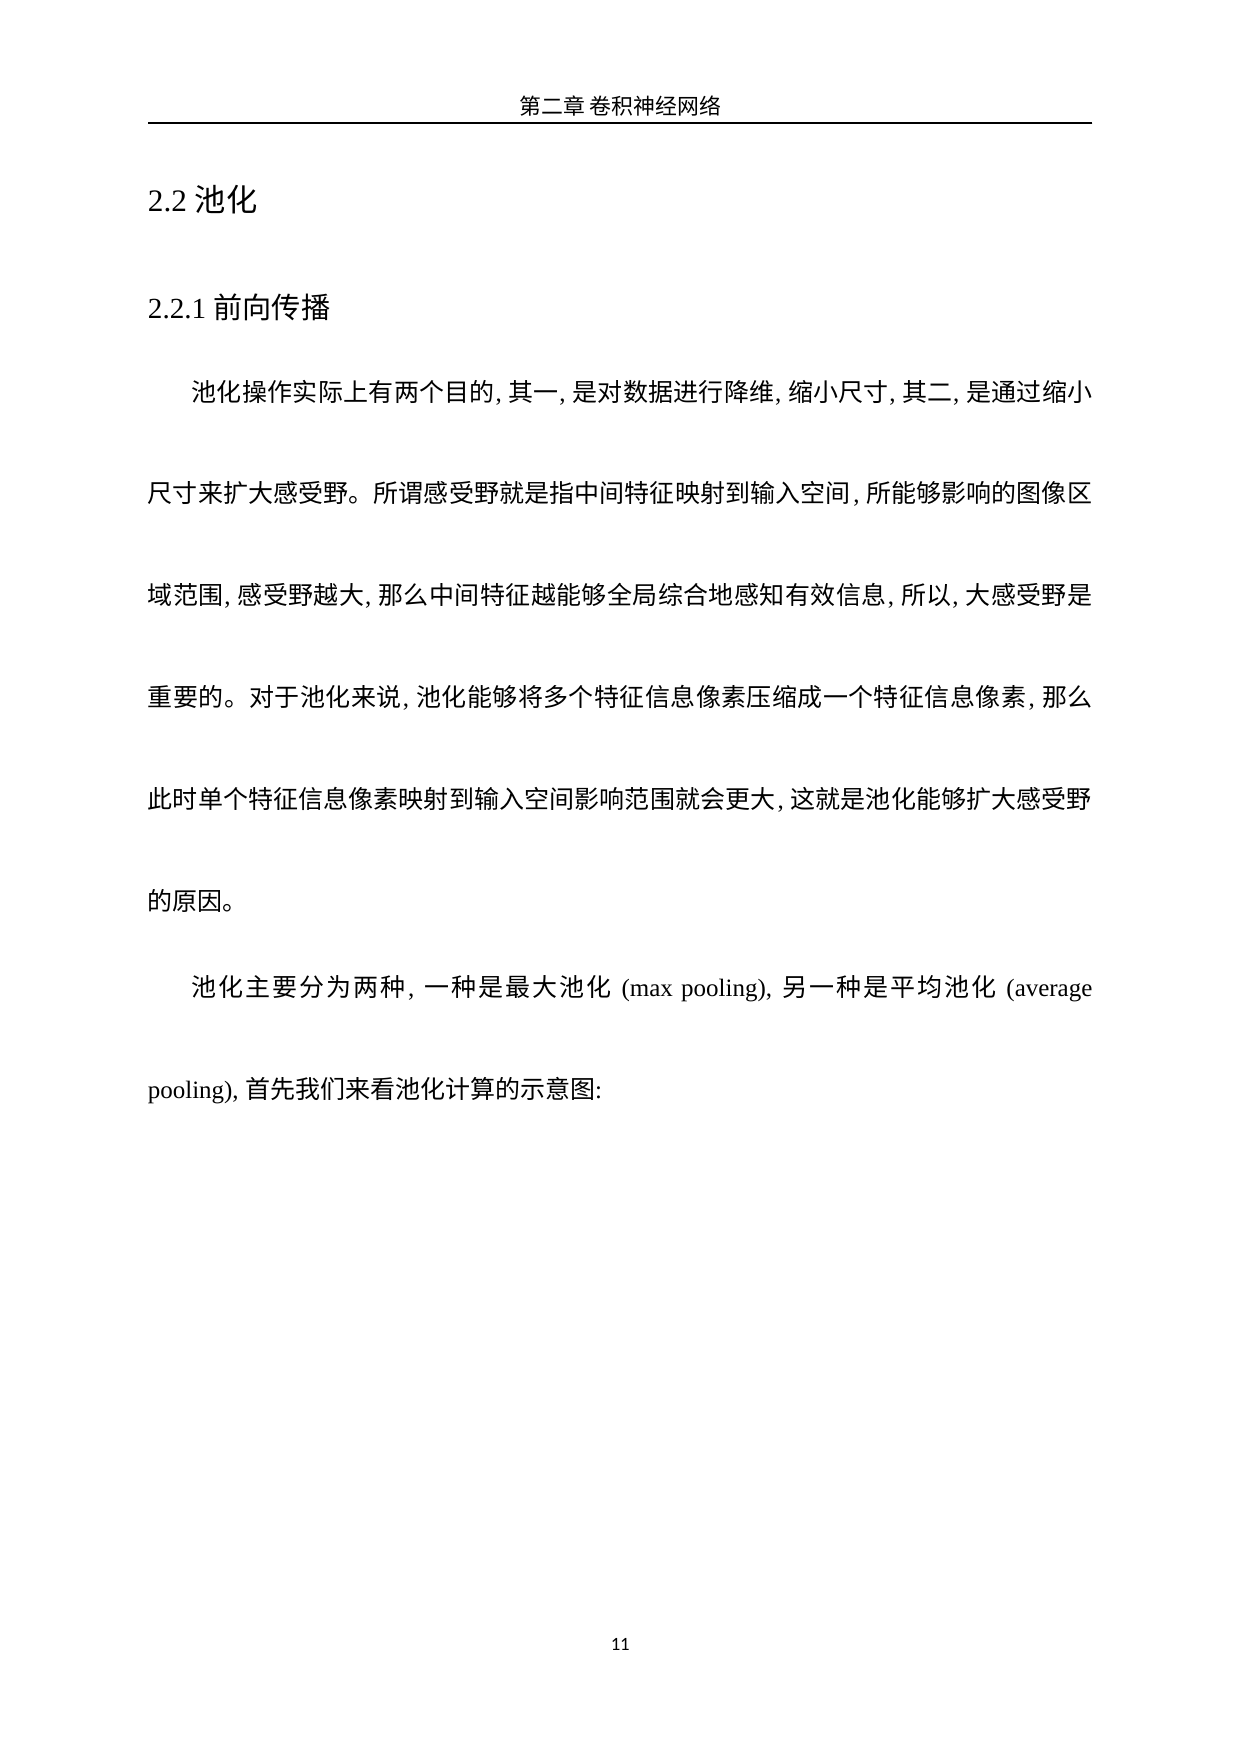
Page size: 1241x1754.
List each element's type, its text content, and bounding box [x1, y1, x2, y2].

text 池化主要分为两种, 一种是最大池化 (max pooling), 另一种是平均池化 (average pooling), 首先我们来看池化计算的示意图: [148, 952, 1092, 1121]
subtitle 2.2.1 前向传播 [148, 271, 1092, 339]
text 池化操作实际上有两个目的, 其一, 是对数据进行降维, 缩小尺寸, 其二, 是通过缩小尺寸来扩大感受野。所谓感受野就是指中间特征映射到输入空间, 所能够影响的图像区域范围, 感受野越大, 那么中间特征越能够全局综合地感知有效信息, 所以, 大感受野是重要的。对于池化来说, 池化能够将多个特征信息像素压缩成一个特征信息像素, 那么此时单个特征信息像素映射到输入空间影响范围就会更大, 这就是池化能够扩大感受野的原因。 [148, 356, 1092, 933]
subtitle 2.2 池化 [148, 164, 1092, 232]
